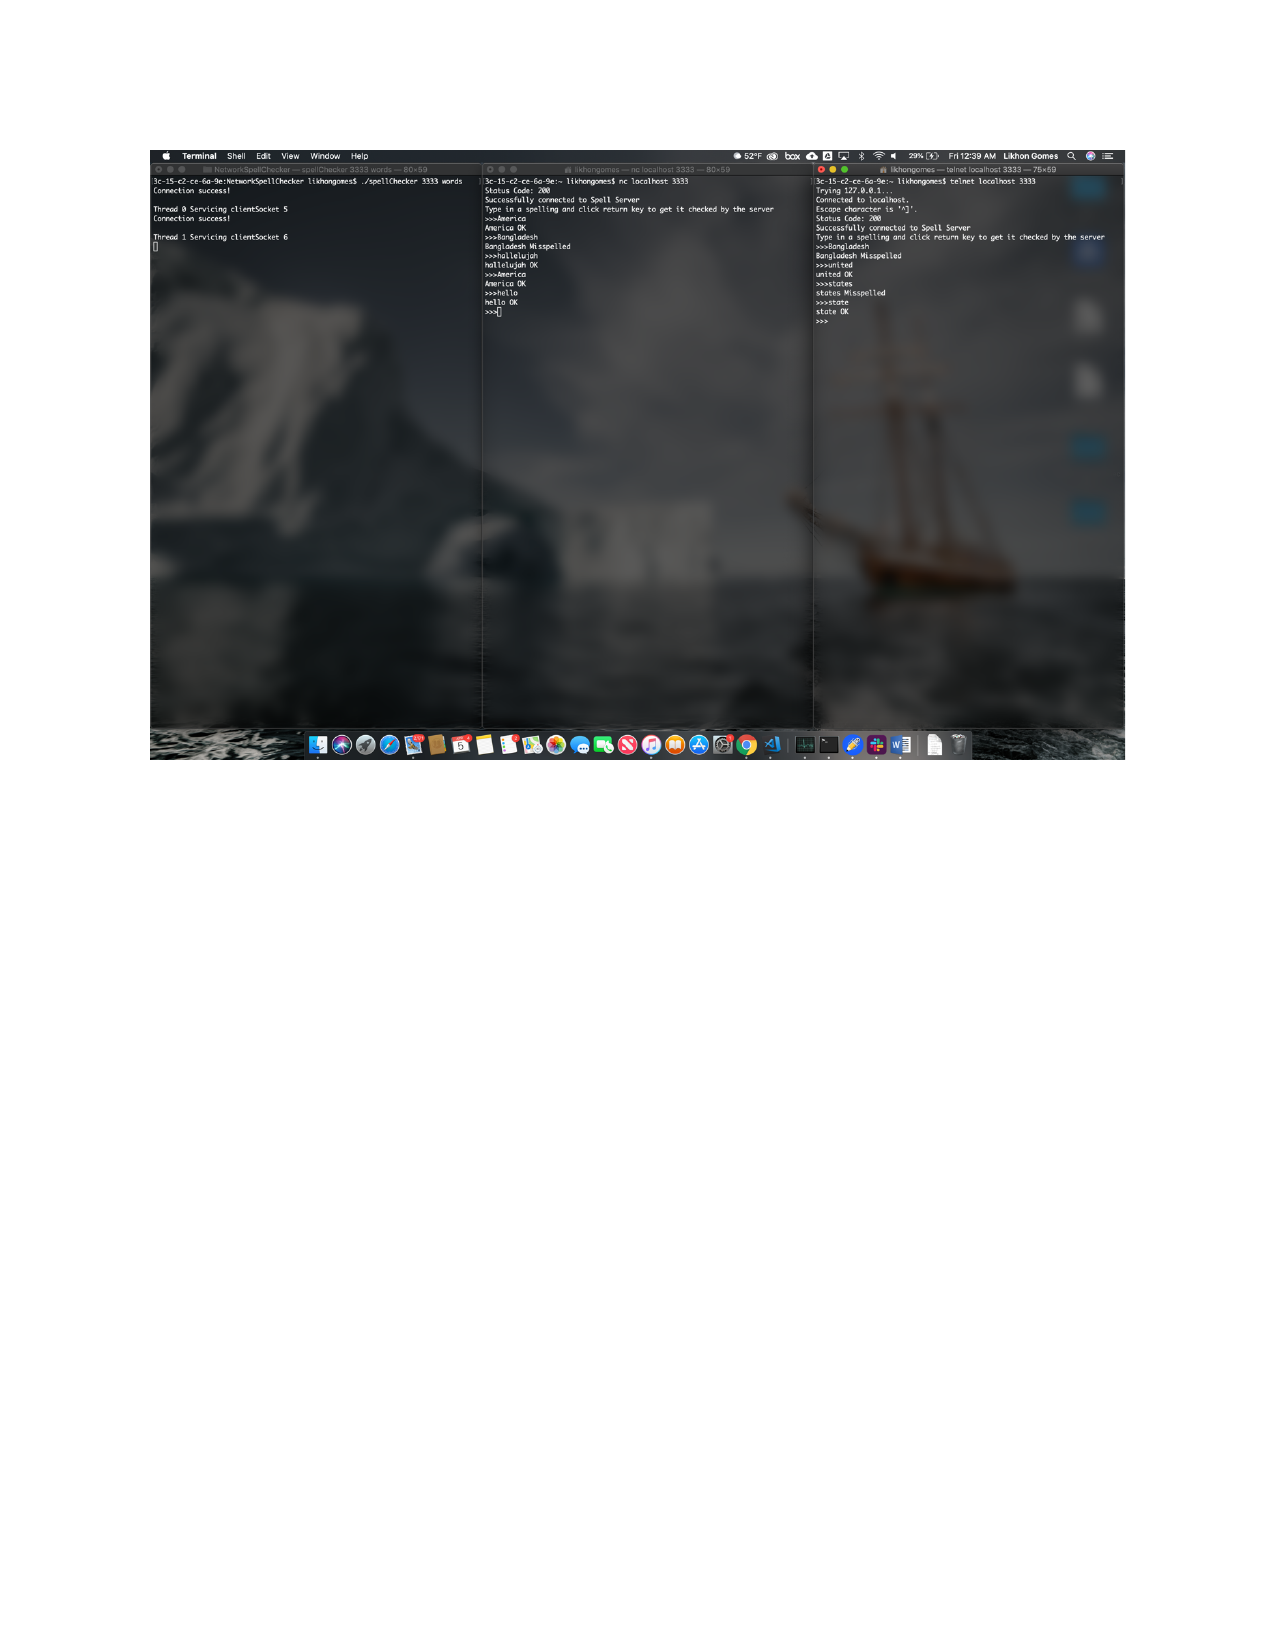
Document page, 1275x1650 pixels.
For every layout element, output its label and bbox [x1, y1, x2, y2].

picture [150, 150, 1125, 760]
